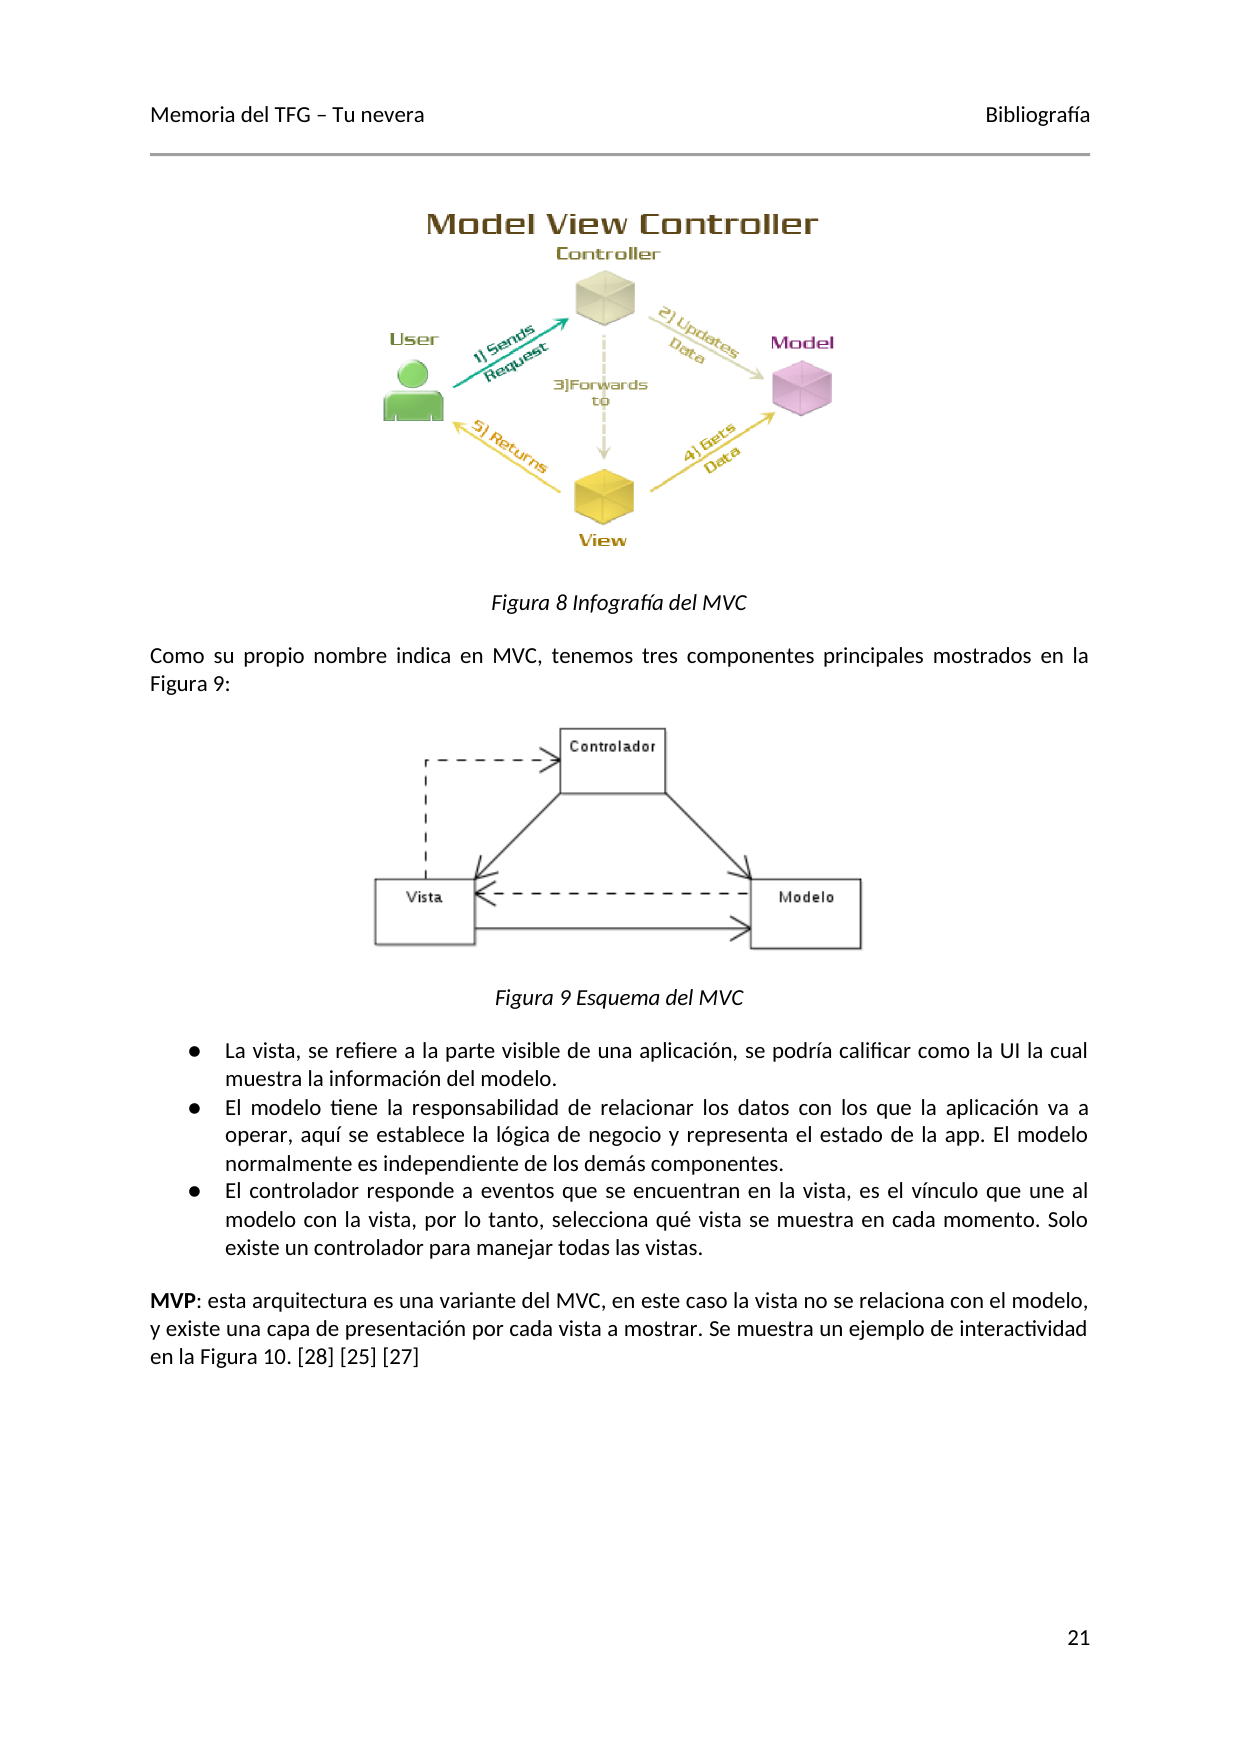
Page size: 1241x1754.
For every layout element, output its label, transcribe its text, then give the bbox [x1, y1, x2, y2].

text Figura 9 Esquema del MVC [150, 983, 1090, 1012]
picture [332, 206, 909, 564]
list El modelo tiene la responsabilidad de relacionar los datos con los que la aplicación va a operar, aquí se establece la lógica de negocio y representa el estado de la app. El modelo normalmente es independiente de los demás componentes. [187, 1093, 1090, 1177]
text Como su propio nombre indica en MVC, tenemos tres componentes principales mostrados en la Figura 9: [150, 642, 1090, 698]
list El controlador responde a eventos que se encuentran en la vista, es el vínculo que une al modelo con la vista, por lo tanto, selecciona qué vista se muestra en cada momento. Solo existe un controlador para manejar todas las vistas. [187, 1177, 1090, 1261]
picture [369, 722, 871, 959]
list La vista, se refiere a la parte visible de una aplicación, se podría calificar como la UI la cual muestra la información del modelo. [187, 1037, 1090, 1093]
text Figura 8 Infografía del MVC [150, 588, 1090, 617]
text MVP: esta arquitectura es una variante del MVC, en este caso la vista no se relaciona con el modelo, y existe una capa de presentación por cada vista a mostrar. Se muestra un ejemplo de interactividad en la Figura 10. [150, 1286, 1090, 1370]
